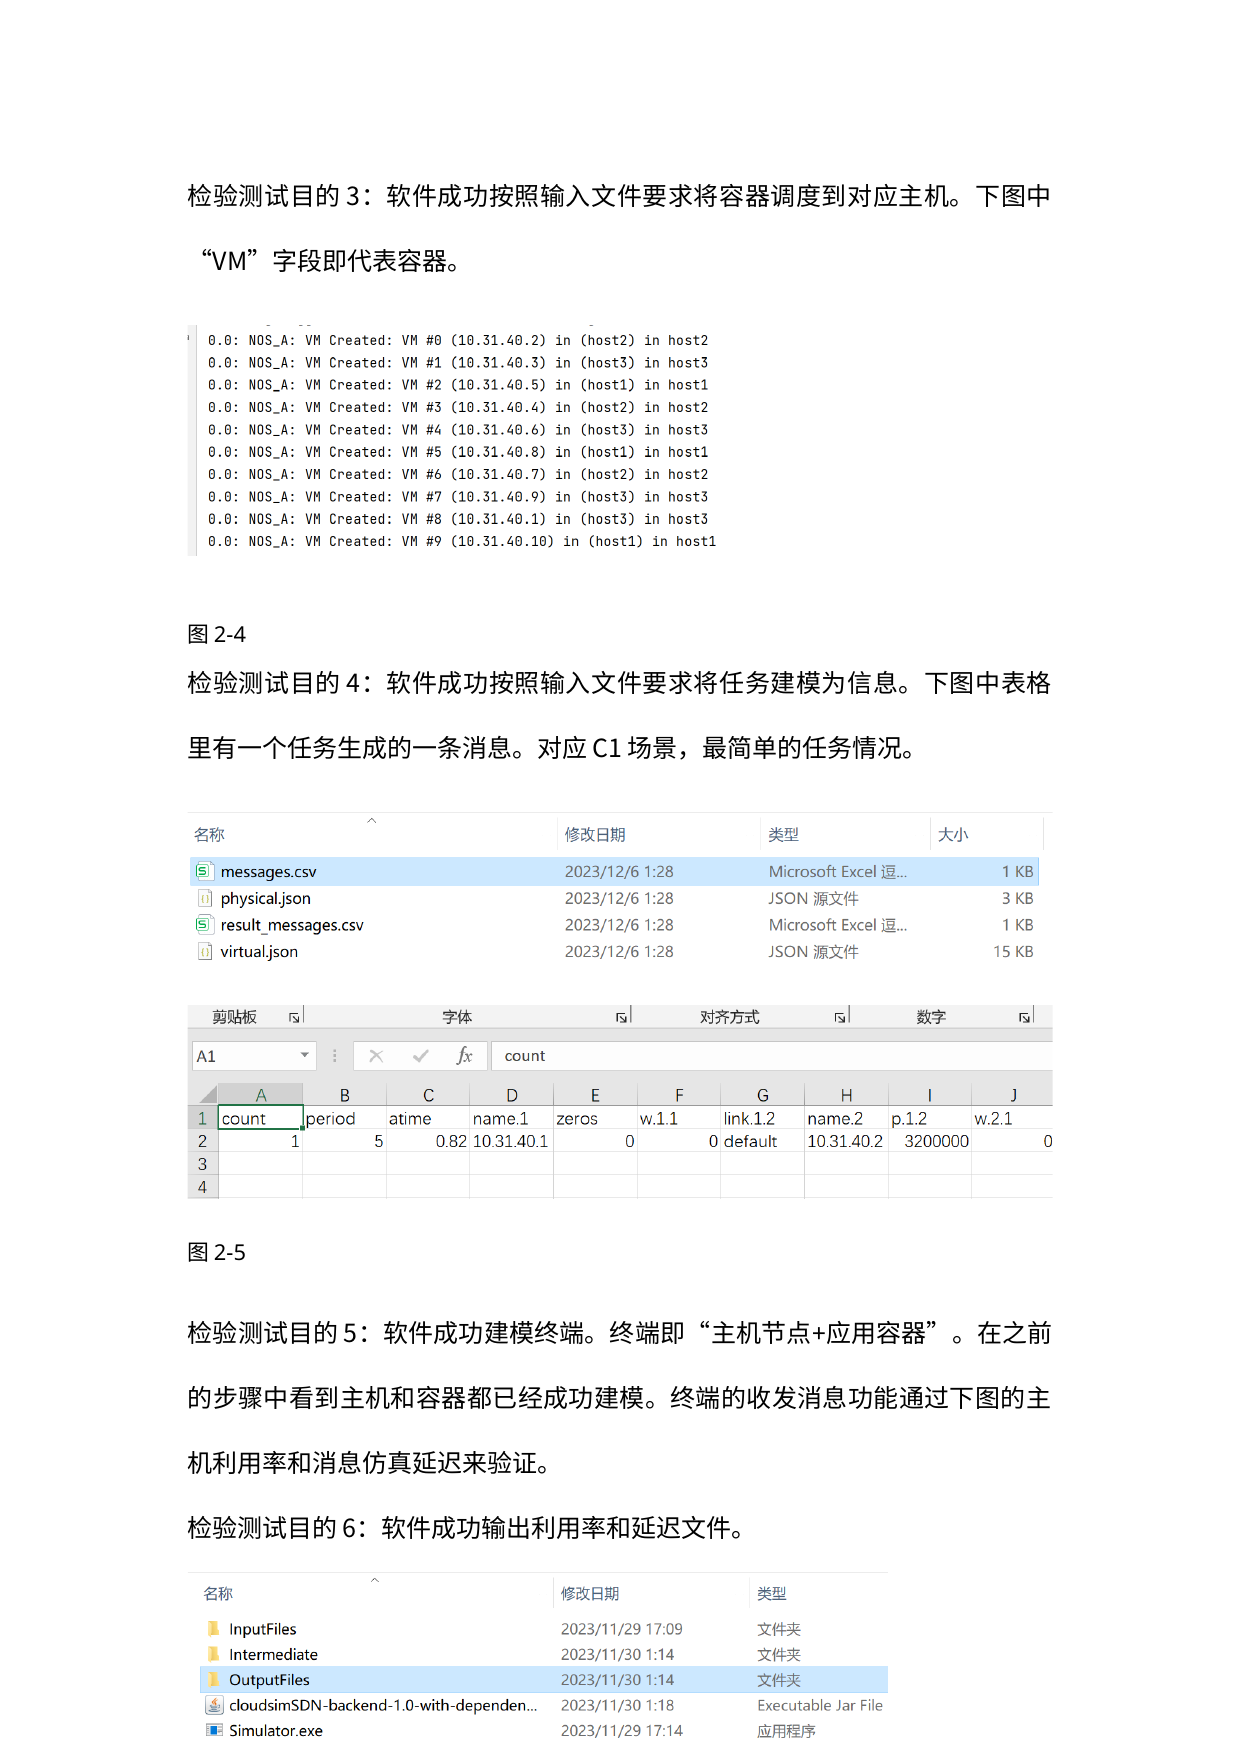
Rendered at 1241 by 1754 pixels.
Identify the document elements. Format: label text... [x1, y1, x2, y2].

picture [187, 811, 1053, 974]
picture [187, 1568, 888, 1754]
picture [187, 1005, 1053, 1199]
text 检验测试目的3：软件成功按照输入文件要求将容器调度到对应主机。下图中“VM”字段即代表容器。 [187, 162, 1053, 292]
text 图2-4 [187, 617, 1053, 649]
text 检验测试目的4：软件成功按照输入文件要求将任务建模为信息。下图中表格里有一个任务生成的一条消息。对应C1场景，最简单的任务情况。 [187, 649, 1053, 779]
text 检验测试目的5：软件成功建模终端。终端即“主机节点+应用容器”。在之前的步骤中看到主机和容器都已经成功建模。终端的收发消息功能通过下图的主机利用率和消息仿真延迟来验证。 [187, 1299, 1053, 1494]
text 图2-5 [187, 1234, 1053, 1267]
text 检验测试目的6：软件成功输出利用率和延迟文件。 [187, 1494, 1053, 1559]
picture [187, 325, 777, 556]
